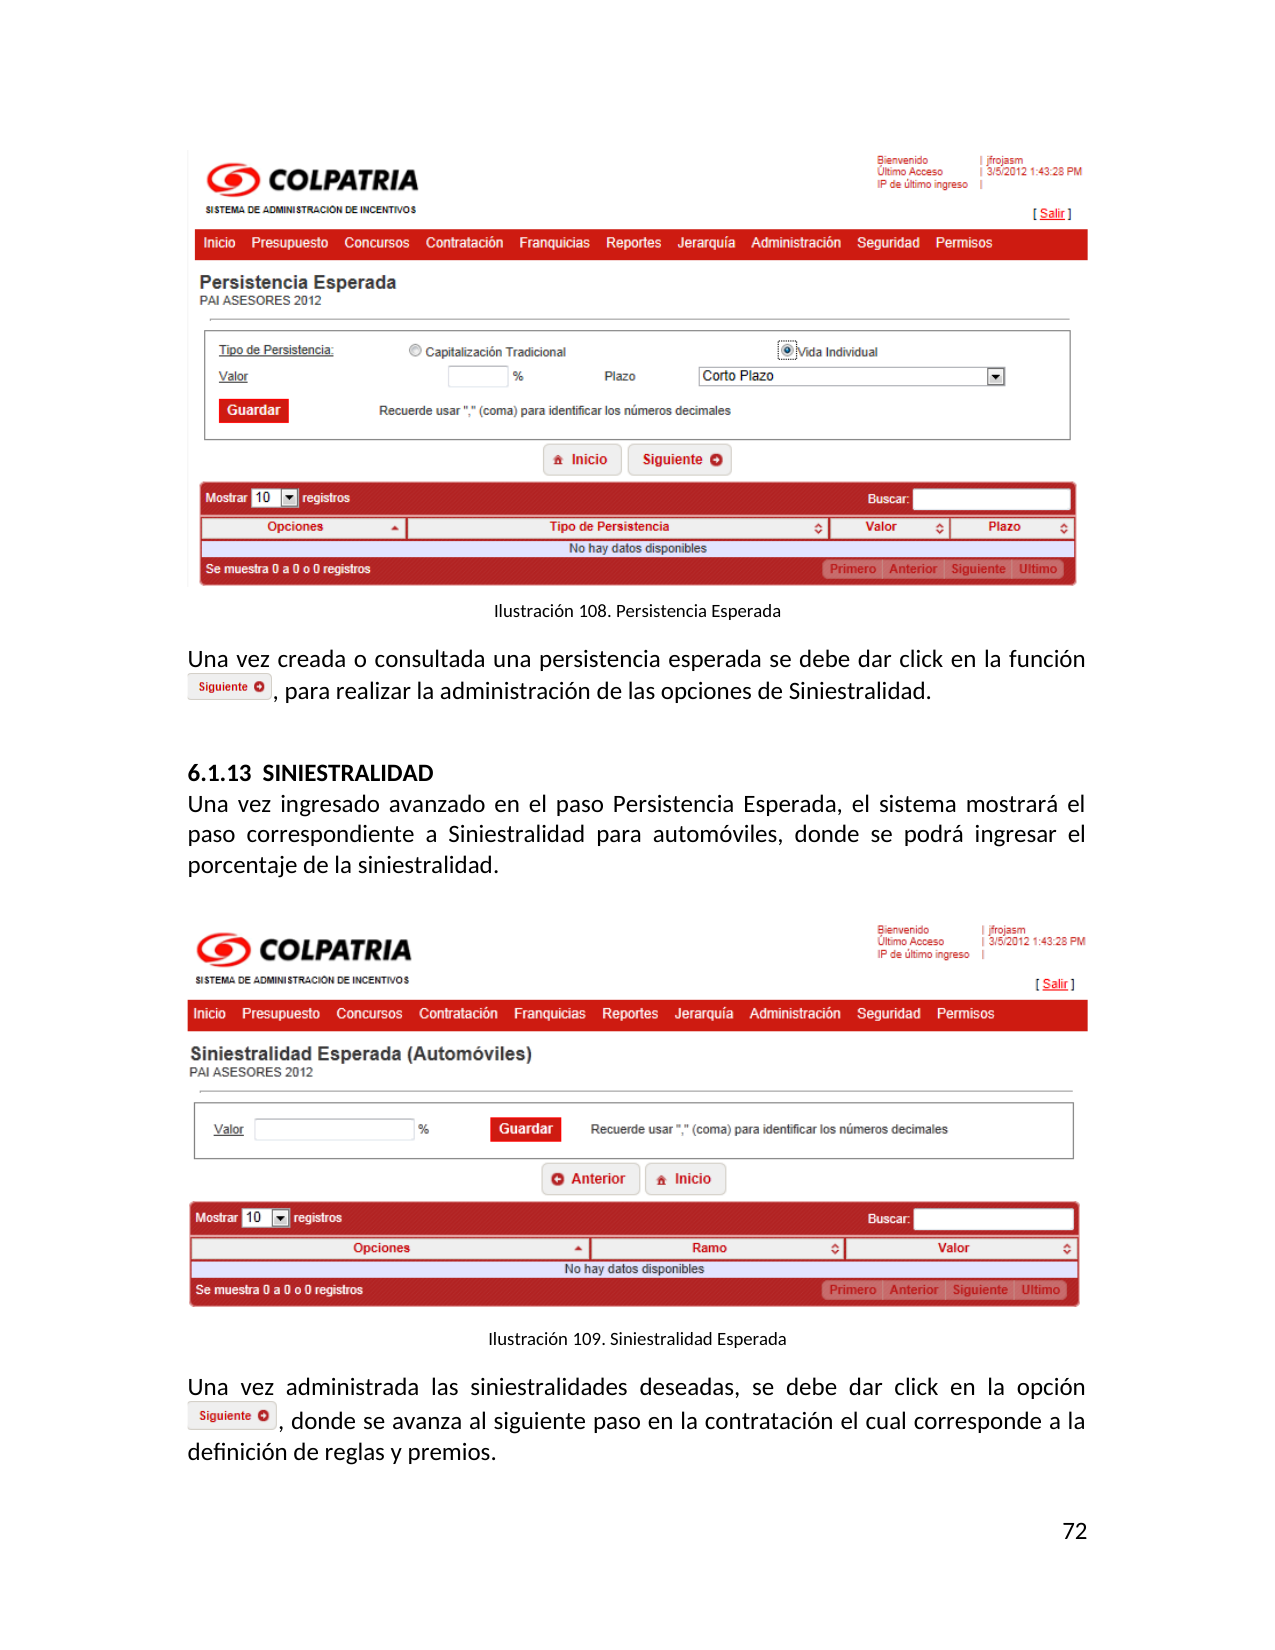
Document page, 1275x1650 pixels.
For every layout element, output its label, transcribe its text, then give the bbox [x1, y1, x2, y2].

text Una vez creada o consultada una persistencia esperada se debe dar click en la función, para realizar la administración de las opciones de Siniestralidad. [187, 643, 1087, 706]
text Ilustración 109. Siniestralidad Esperada [187, 1327, 1087, 1350]
picture [187, 922, 1088, 1307]
subtitle SINIESTRALIDAD [187, 757, 1087, 788]
text Ilustración 108. Persistencia Esperada [187, 599, 1087, 622]
text Una vez ingresado avanzado en el paso Persistencia Esperada, el sistema mostrará el paso correspondiente a Siniestralidad para automóviles, donde se podrá ingresar el porcentaje de la siniestralidad. [187, 788, 1087, 879]
picture [187, 673, 273, 700]
picture [187, 150, 1088, 587]
picture [187, 1401, 278, 1430]
text Una vez administrada las siniestralidades deseadas, se debe dar click en la opción , donde se avanza al siguiente paso en la contratación el cual corresponde a la definición de reglas y premios. [187, 1371, 1087, 1466]
